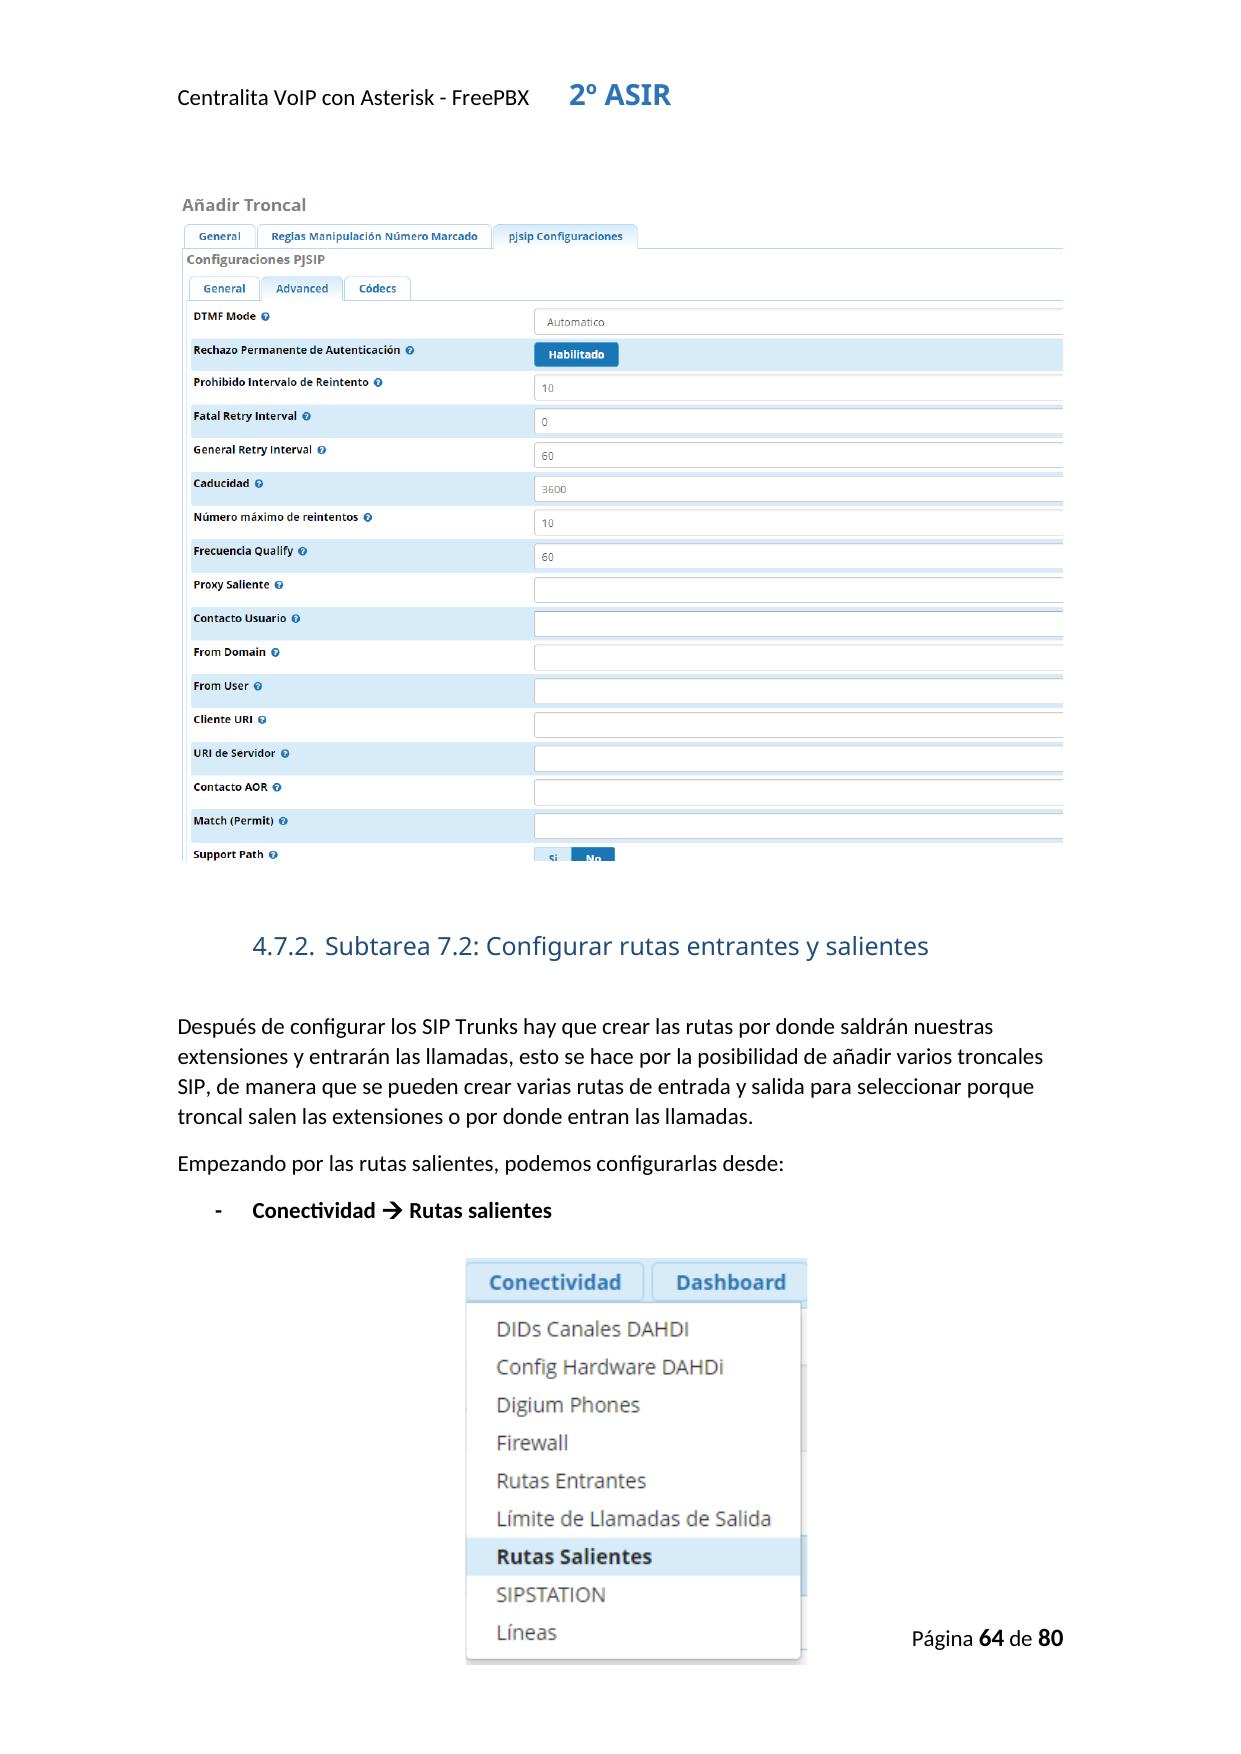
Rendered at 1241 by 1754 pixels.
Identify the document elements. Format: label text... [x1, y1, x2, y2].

subtitle Subtarea 7.2: Configurar rutas entrantes y salientes [252, 928, 1063, 962]
picture [177, 194, 1063, 861]
text Empezando por las rutas salientes, podemos configurarlas desde: [177, 1149, 1063, 1177]
text Después de configurar los SIP Trunks hay que crear las rutas por donde saldrán nuestras extensiones y entrarán las llamadas, esto se hace por la posibilidad de añadir varios troncales SIP, de manera que se pueden crear varias rutas de entrada y salida para seleccionar porque troncal salen las extensiones o por donde entran las llamadas. [177, 1012, 1063, 1130]
list Conectividad Rutas salientes [215, 1196, 1063, 1224]
picture [465, 1258, 808, 1665]
